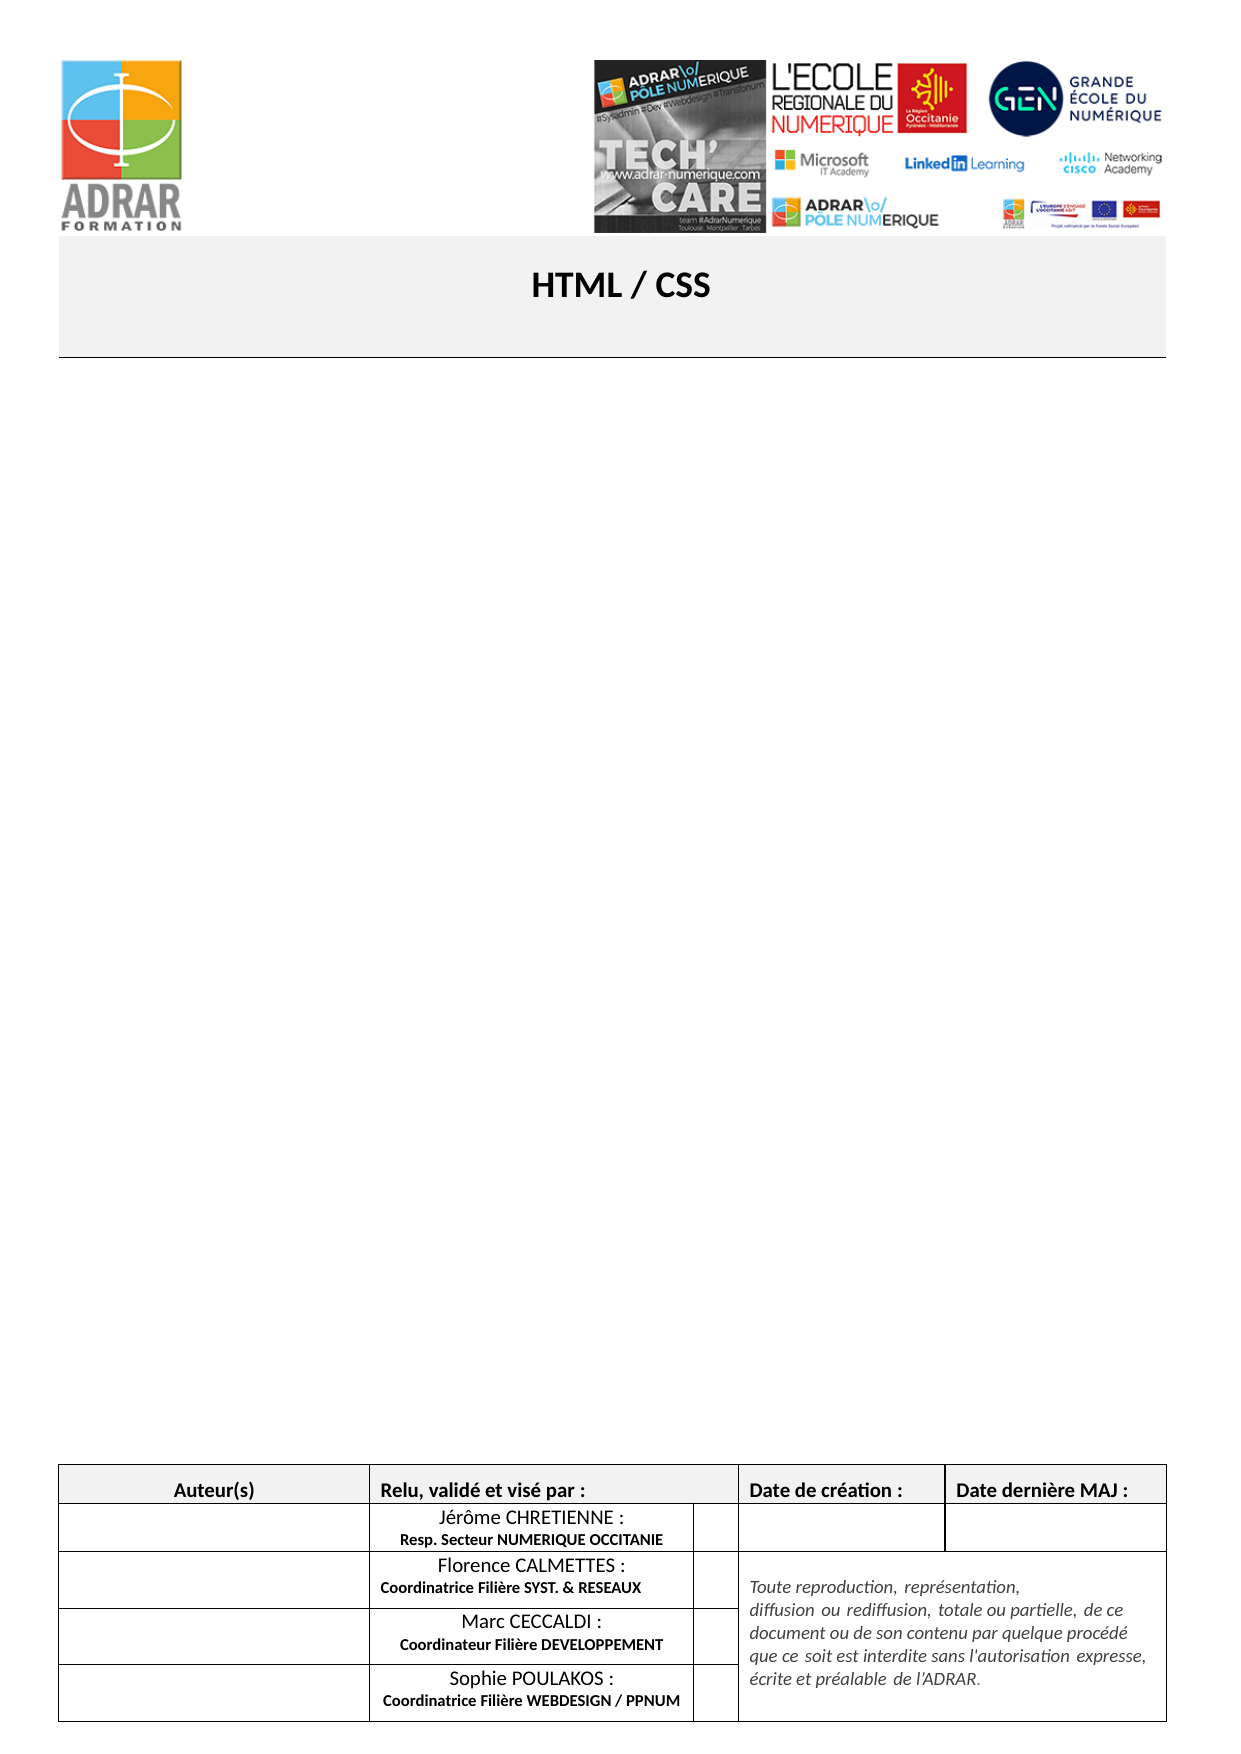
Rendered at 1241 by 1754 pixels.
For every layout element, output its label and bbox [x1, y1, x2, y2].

picture [61, 58, 183, 233]
picture [594, 60, 1166, 233]
